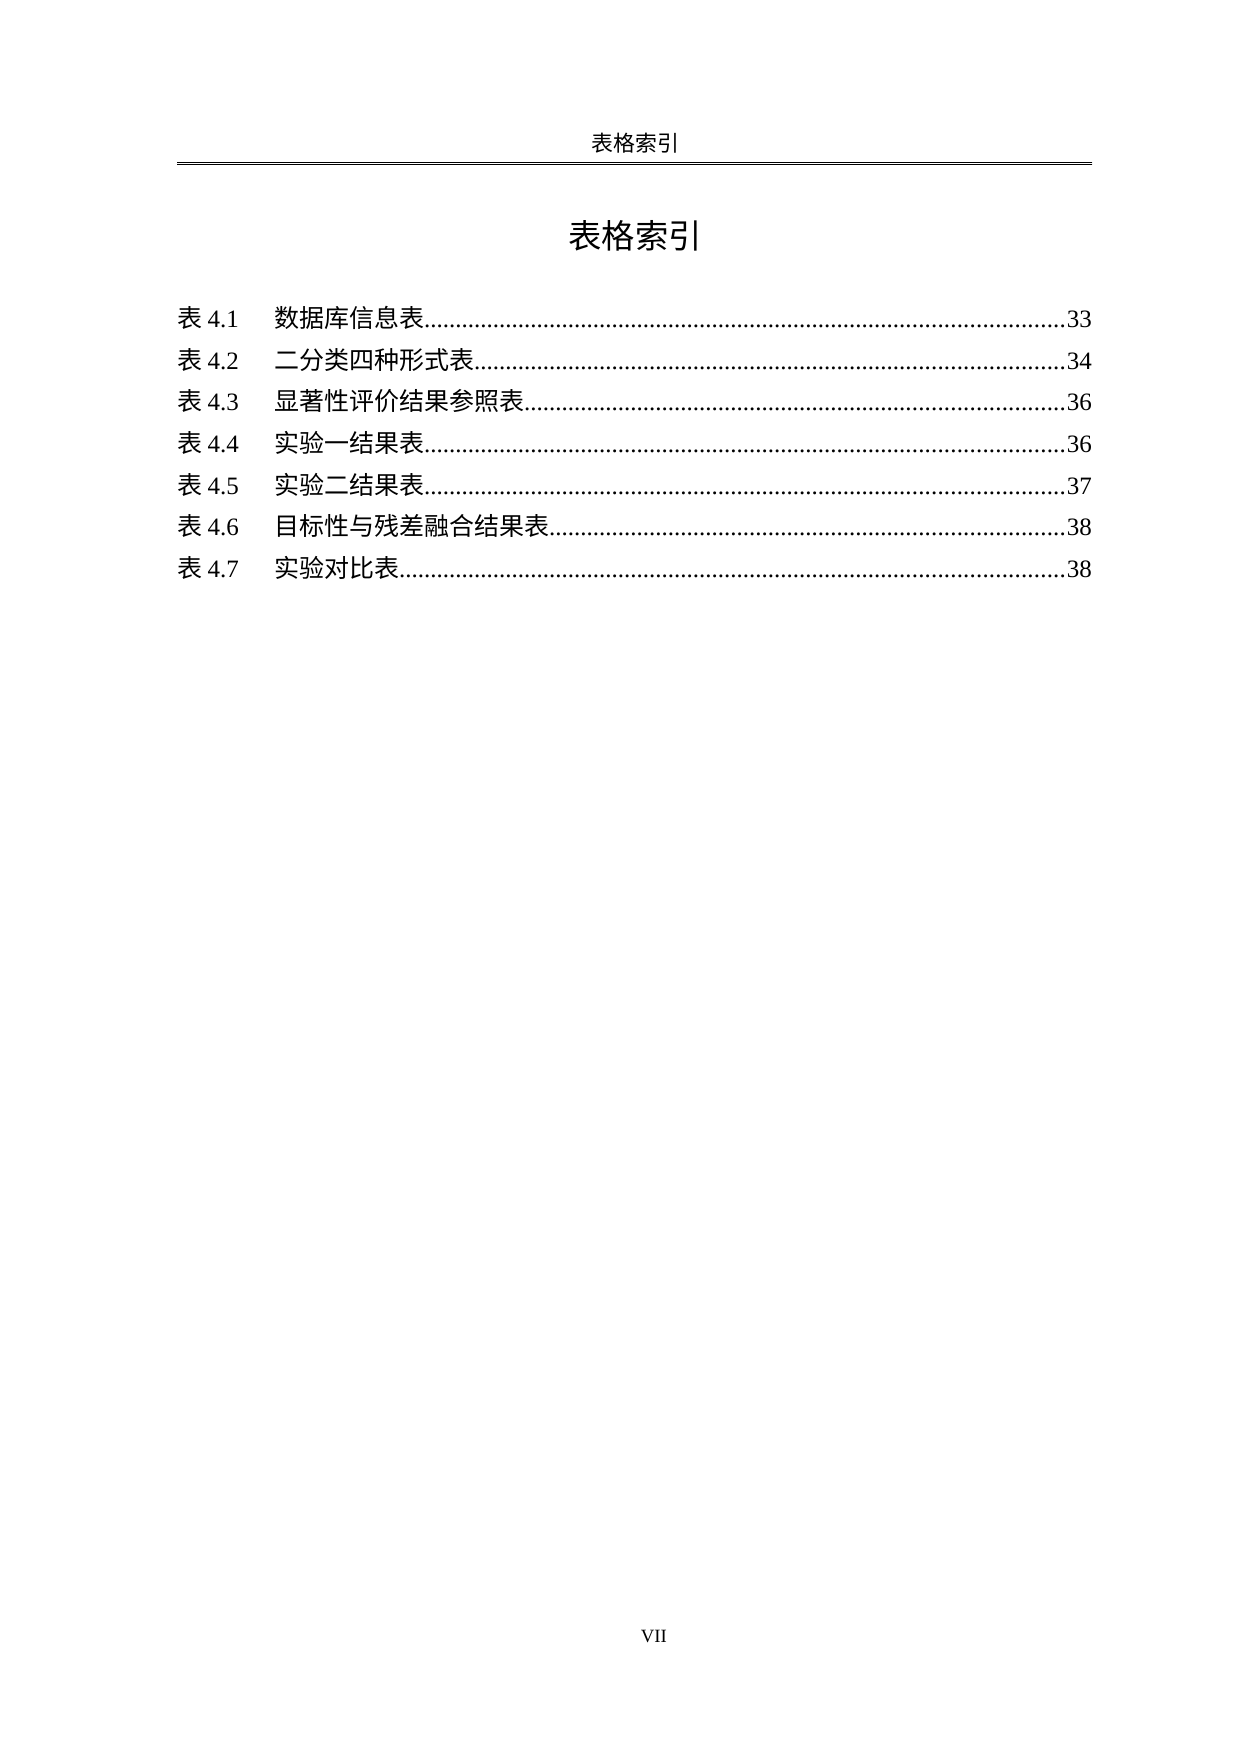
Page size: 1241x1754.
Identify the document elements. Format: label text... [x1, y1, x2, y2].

text 表4.1 数据库信息表 33 [177, 294, 1092, 336]
text 表4.4 实验一结果表 36 [177, 419, 1092, 461]
text 表4.6 目标性与残差融合结果表 38 [177, 502, 1092, 544]
text 表4.7 实验对比表 38 [177, 544, 1092, 586]
text 表4.3 显著性评价结果参照表 36 [177, 377, 1092, 419]
text 表4.5 实验二结果表 37 [177, 461, 1092, 502]
text 表4.2 二分类四种形式表 34 [177, 336, 1092, 377]
text 表格索引 [177, 215, 1092, 257]
